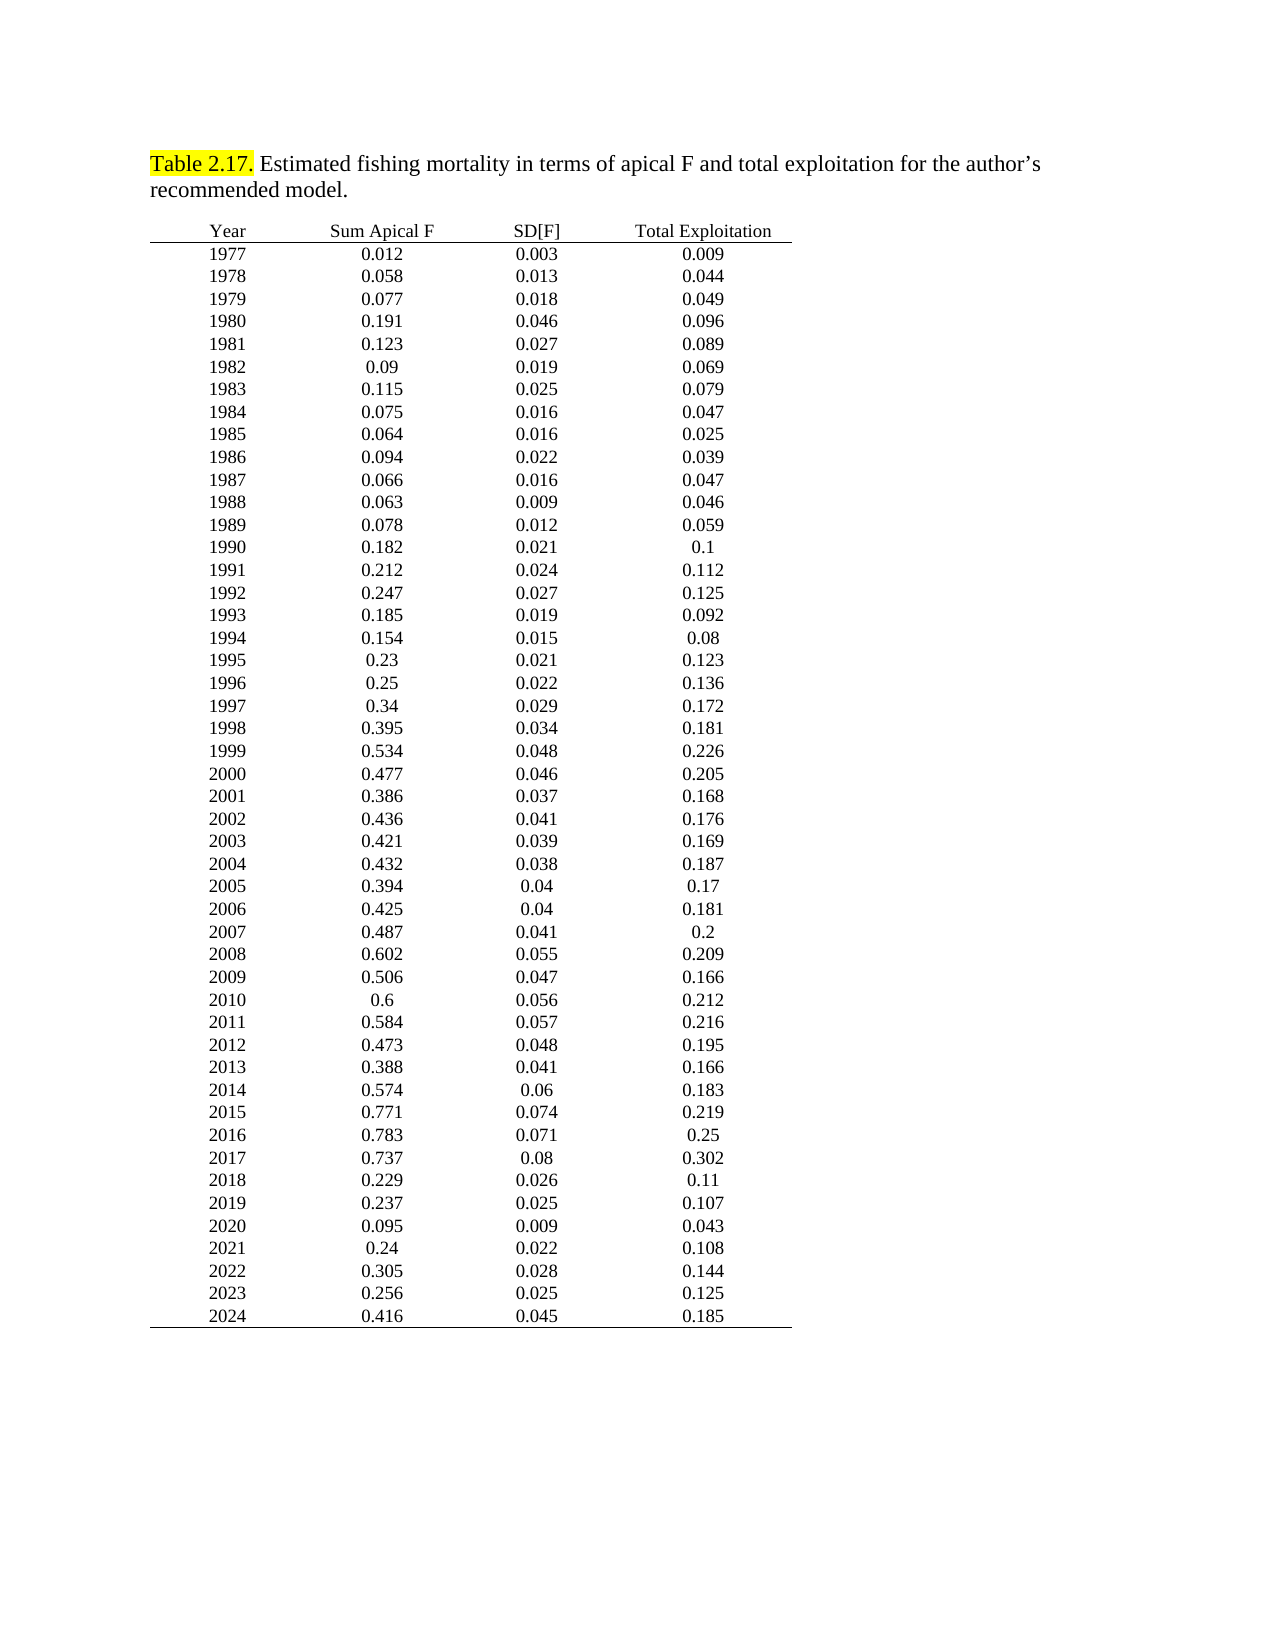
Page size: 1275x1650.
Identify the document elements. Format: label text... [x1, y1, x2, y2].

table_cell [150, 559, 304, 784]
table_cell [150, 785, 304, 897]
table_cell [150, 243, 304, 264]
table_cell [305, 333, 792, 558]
subtitle Table 2.17. Estimated fishing mortality in terms of apical F and total exploitation for the author’s recommended model. [150, 150, 1125, 203]
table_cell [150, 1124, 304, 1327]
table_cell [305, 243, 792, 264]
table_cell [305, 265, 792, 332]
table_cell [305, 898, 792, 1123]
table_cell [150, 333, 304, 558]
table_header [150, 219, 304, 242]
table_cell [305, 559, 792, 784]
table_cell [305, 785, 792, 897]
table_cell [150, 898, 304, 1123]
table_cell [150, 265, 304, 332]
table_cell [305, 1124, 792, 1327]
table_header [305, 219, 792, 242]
